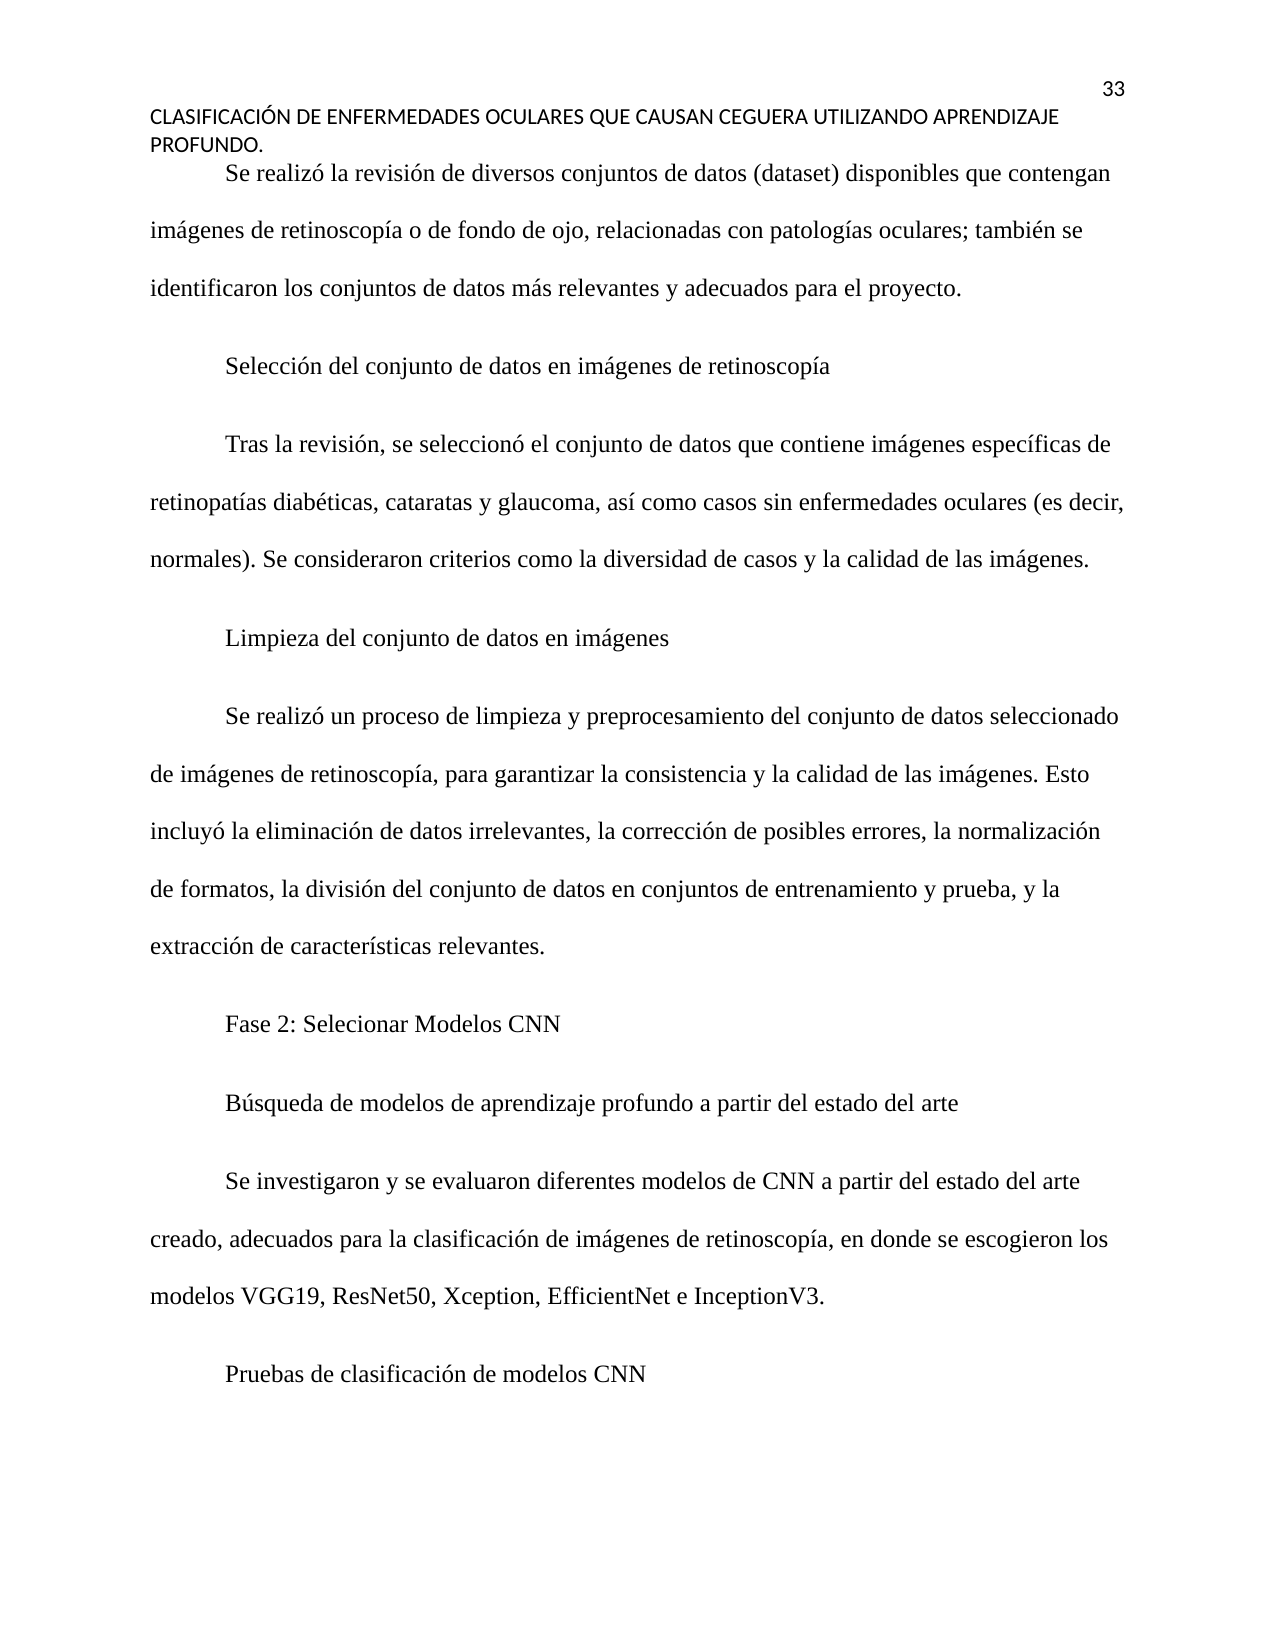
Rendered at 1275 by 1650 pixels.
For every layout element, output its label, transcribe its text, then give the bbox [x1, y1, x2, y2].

text Tras la revisión, se seleccionó el conjunto de datos que contiene imágenes específicas de retinopatías diabéticas, cataratas y glaucoma, así como casos sin enfermedades oculares (es decir, normales). Se consideraron criterios como la diversidad de casos y la calidad de las imágenes. [150, 429, 1125, 573]
text Búsqueda de modelos de aprendizaje profundo a partir del estado del arte [150, 1088, 1125, 1117]
text Se realizó la revisión de diversos conjuntos de datos (dataset) disponibles que contengan imágenes de retinoscopía o de fondo de ojo, relacionadas con patologías oculares; también se identificaron los conjuntos de datos más relevantes y adecuados para el proyecto. [150, 158, 1125, 302]
text Selección del conjunto de datos en imágenes de retinoscopía [150, 351, 1125, 380]
text Fase 2: Selecionar Modelos CNN [150, 1009, 1125, 1038]
text Pruebas de clasificación de modelos CNN [150, 1359, 1125, 1388]
text Se realizó un proceso de limpieza y preprocesamiento del conjunto de datos seleccionado de imágenes de retinoscopía, para garantizar la consistencia y la calidad de las imágenes. Esto incluyó la eliminación de datos irrelevantes, la corrección de posibles errores, la normalización de formatos, la división del conjunto de datos en conjuntos de entrenamiento y prueba, y la extracción de características relevantes. [150, 701, 1125, 960]
text Se investigaron y se evaluaron diferentes modelos de CNN a partir del estado del arte creado, adecuados para la clasificación de imágenes de retinoscopía, en donde se escogieron los modelos VGG19, ResNet50, Xception, EfficientNet e InceptionV3. [150, 1166, 1125, 1310]
text Limpieza del conjunto de datos en imágenes [150, 623, 1125, 652]
